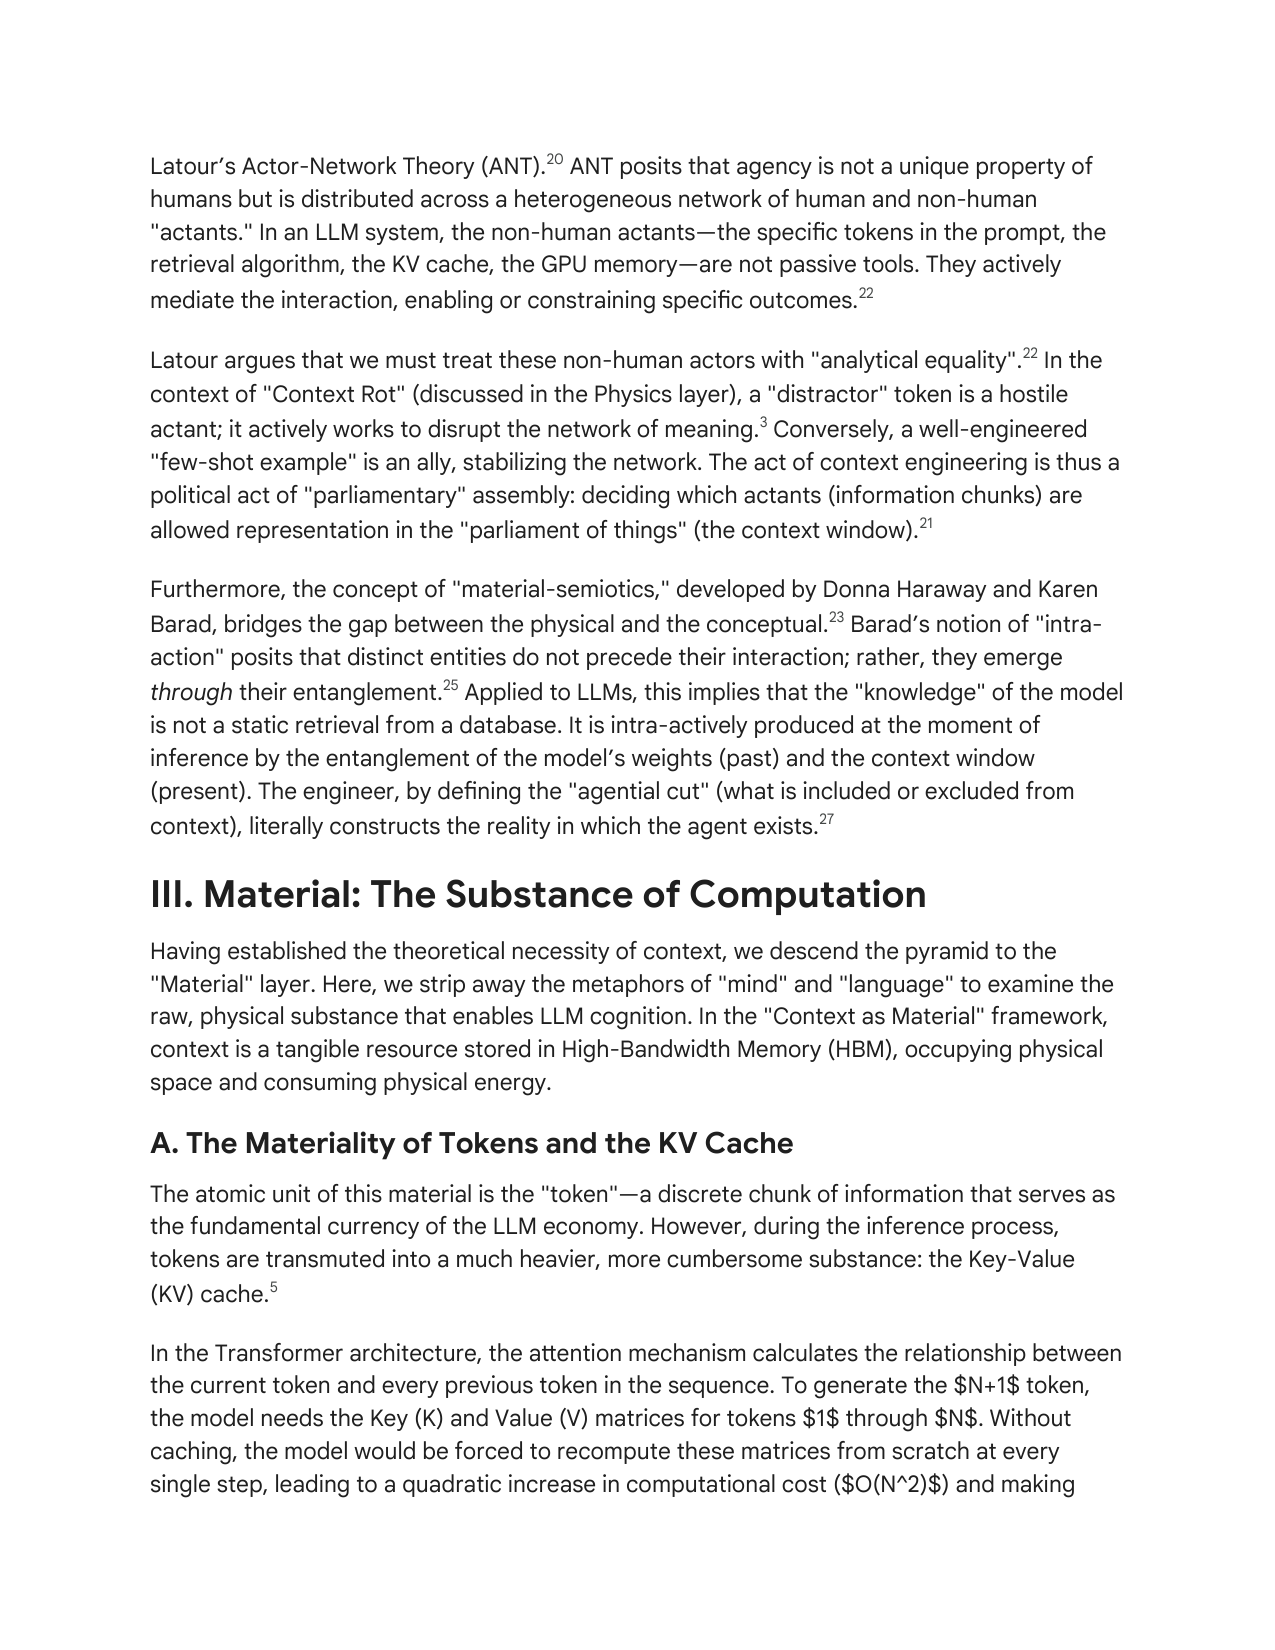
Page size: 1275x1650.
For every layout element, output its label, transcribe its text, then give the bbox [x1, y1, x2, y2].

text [150, 1339, 1125, 1499]
subtitle A. The Materiality of Tokens and the KV Cache [150, 1126, 1125, 1162]
text Having established the theoretical necessity of context, we descend the pyramid to the "Material" layer. Here, we strip away the metaphors of "mind" and "language" to examine the raw, physical substance that enables LLM cognition. In the "Context as Material" framework, context is a tangible resource stored in High-Bandwidth Memory (HBM), occupying physical space and consuming physical energy. [150, 937, 1125, 1097]
text The atomic unit of this material is the "token"—a discrete chunk of information that serves as the fundamental currency of the LLM economy. However, during the inference process, tokens are transmuted into a much heavier, more cumbersome substance: the Key-Value (KV) cache.5 [150, 1180, 1125, 1310]
text Latour argues that we must treat these non-human actors with "analytical equality".22 In the context of "Context Rot" (discussed in the Physics layer), a "distractor" token is a hostile actant; it actively works to disrupt the network of meaning.3 Conversely, a well-engineered "few-shot example" is an ally, stabilizing the network. The act of context engineering is thus a political act of "parliamentary" assembly: deciding which actants (information chunks) are allowed representation in the "parliament of things" (the context window).21 [150, 344, 1125, 546]
subtitle III. Material: The Substance of Computation [150, 871, 1125, 918]
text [150, 150, 1125, 315]
text Furthermore, the concept of "material-semiotics," developed by Donna Haraway and Karen Barad, bridges the gap between the physical and the conceptual.23 Barad’s notion of "intra-action" posits that distinct entities do not precede their interaction; rather, they emerge through their entanglement.25 Applied to LLMs, this implies that the "knowledge" of the model is not a static retrieval from a database. It is intra-actively produced at the moment of inference by the entanglement of the model’s weights (past) and the context window (present). The engineer, by defining the "agential cut" (what is included or excluded from context), literally constructs the reality in which the agent exists.27 [150, 575, 1125, 842]
